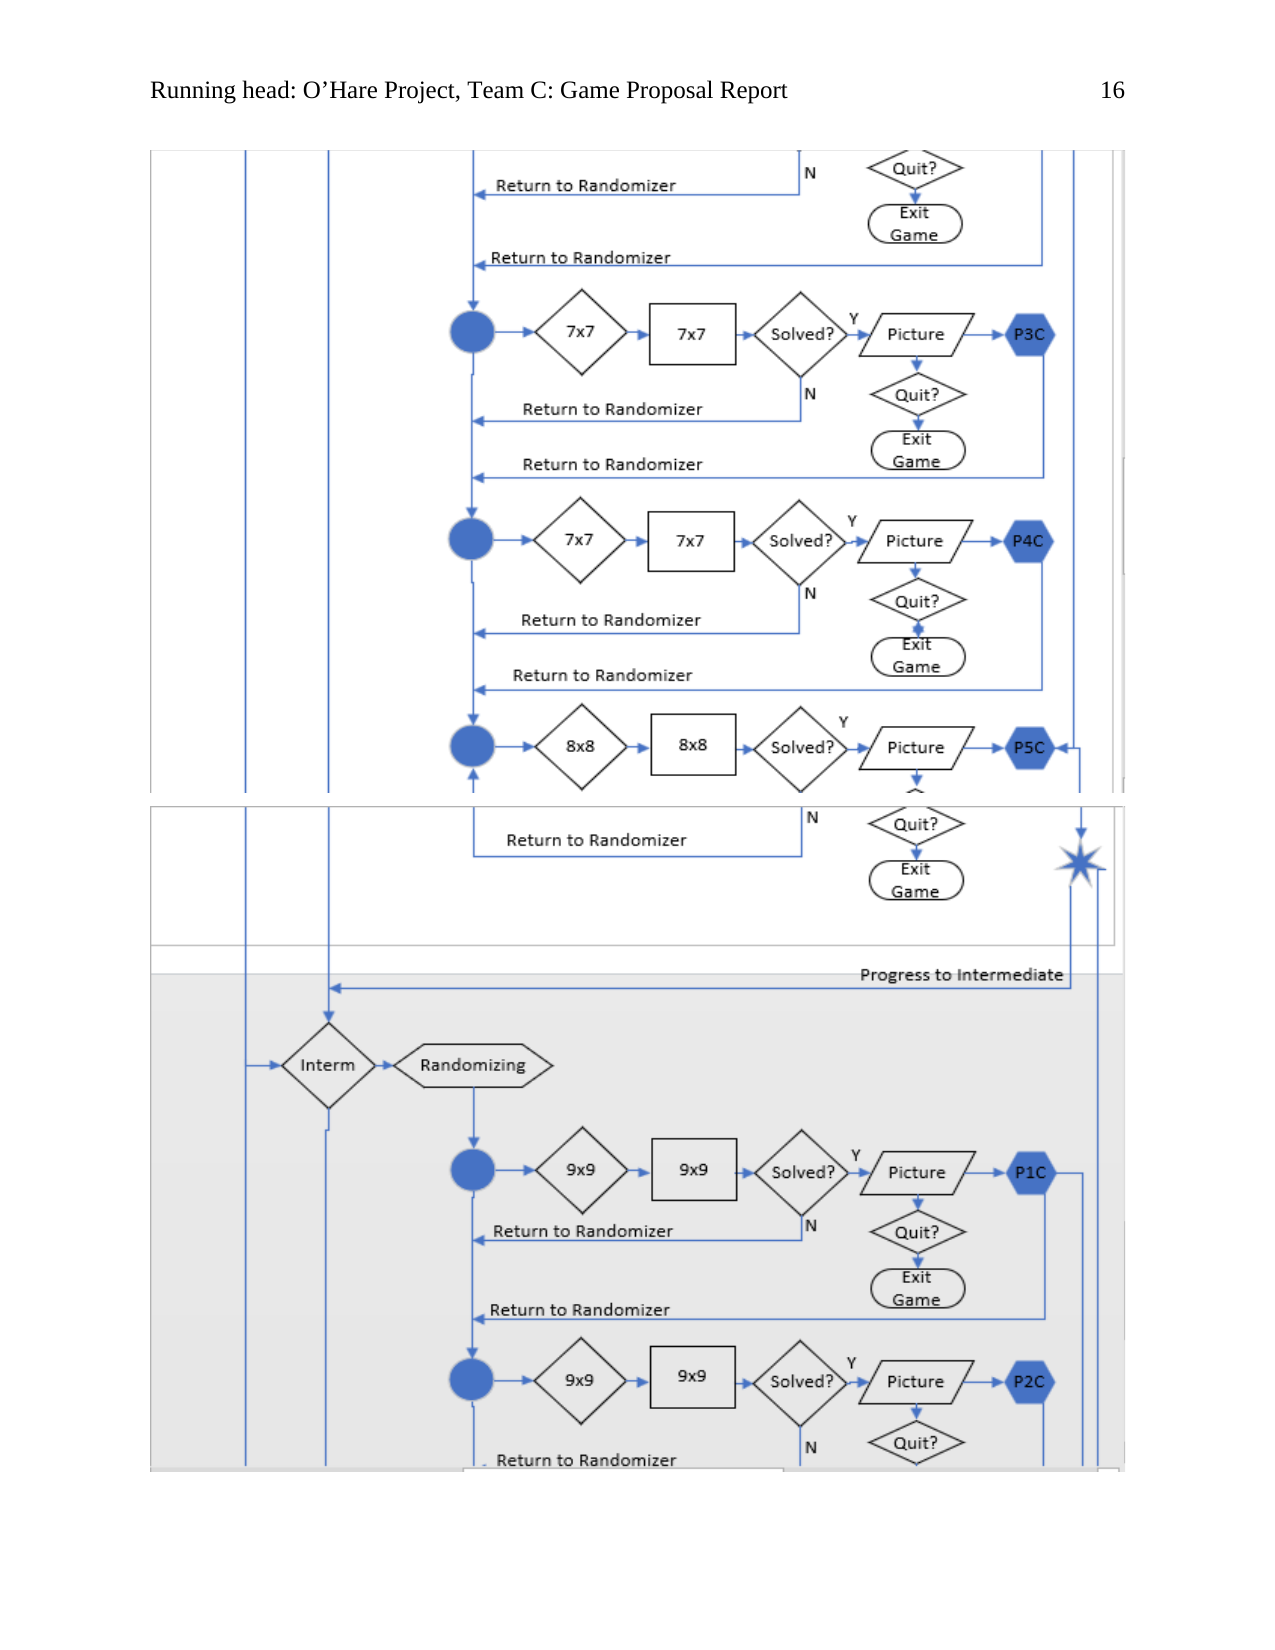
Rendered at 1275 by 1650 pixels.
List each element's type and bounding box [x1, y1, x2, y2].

picture [150, 150, 1125, 793]
picture [150, 806, 1125, 1472]
